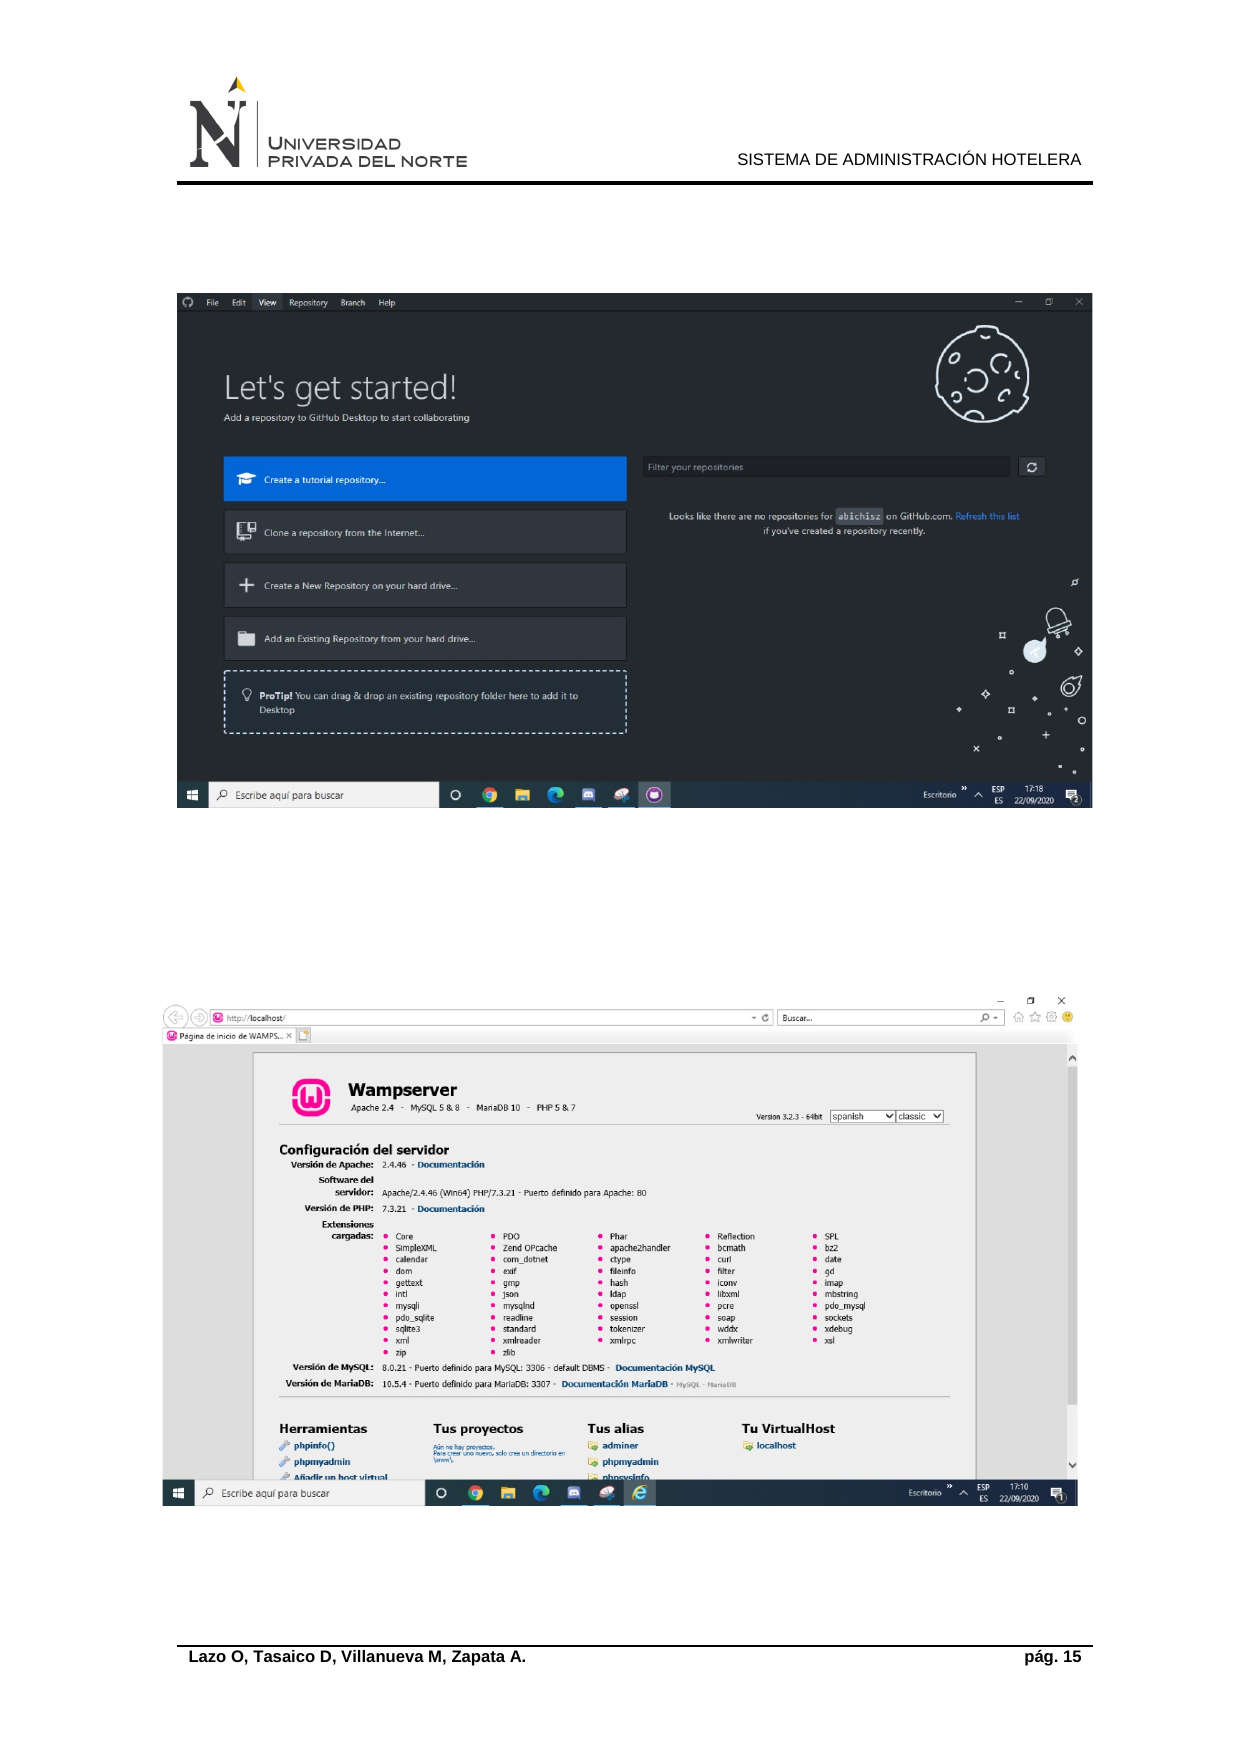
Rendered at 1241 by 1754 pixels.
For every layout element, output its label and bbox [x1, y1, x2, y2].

picture [177, 293, 1093, 808]
picture [188, 73, 469, 169]
picture [162, 991, 1078, 1506]
